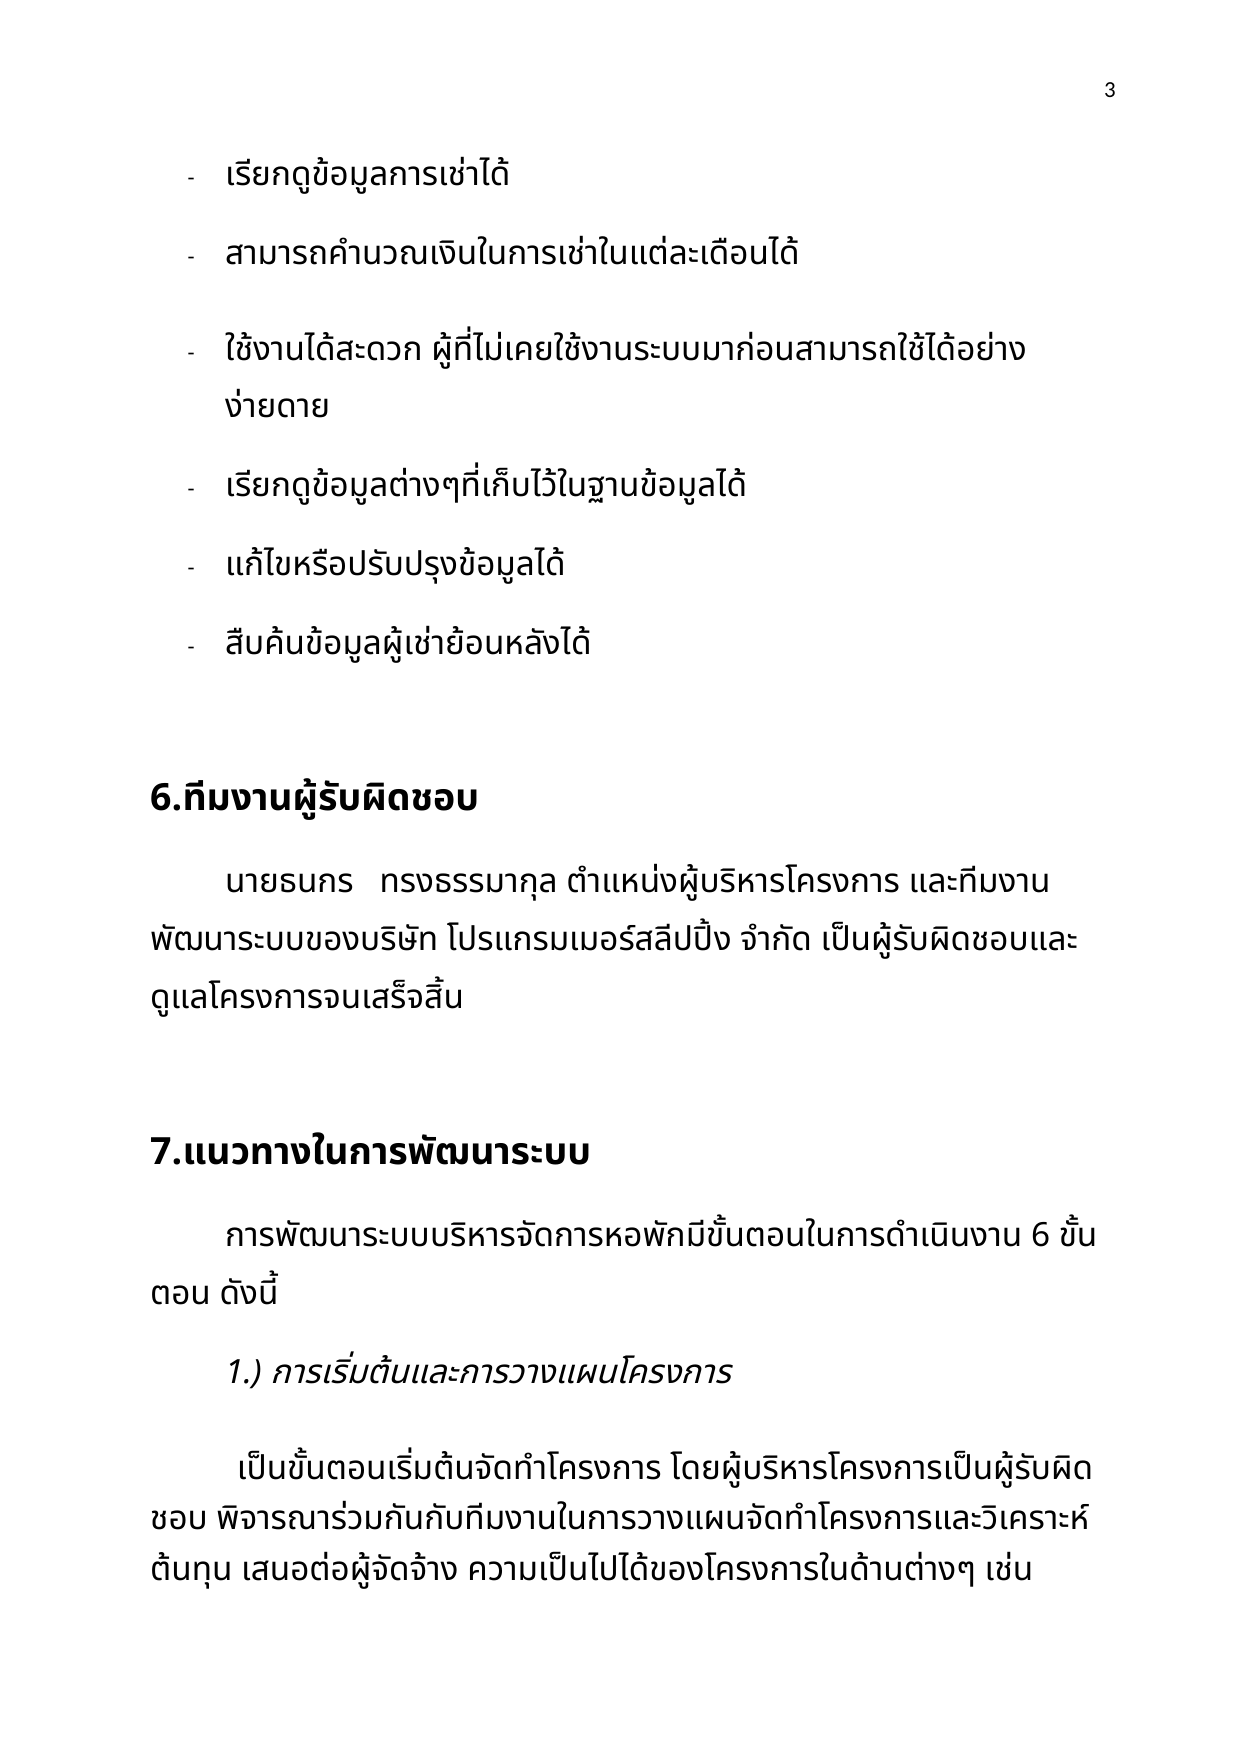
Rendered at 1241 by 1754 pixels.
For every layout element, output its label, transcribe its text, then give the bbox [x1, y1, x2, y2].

text การพัฒนาระบบบริหารจัดการหอพักมีขั้นตอนในการดำเนินงาน 6 ขั้นตอน ดังนี้ [150, 1211, 1116, 1319]
text 1.) การเริ่มต้นและการวางแผนโครงการ [150, 1348, 1116, 1398]
list ใช้งานได้สะดวก ผู้ที่ไม่เคยใช้งานระบบมาก่อนสามารถใช้ได้อย่างง่ายดาย [187, 324, 1116, 433]
text 7.แนวทางในการพัฒนาระบบ [150, 1124, 1116, 1181]
list สามารถคำนวณเงินในการเช่าในแต่ละเดือนได้ [187, 229, 1116, 279]
text นายธนกร ทรงธรรมากุล ตำแหน่งผู้บริหารโครงการ และทีมงานพัฒนาระบบของบริษัท โปรแกรมเมอร์สลีปปิ้ง จำกัด เป็นผู้รับผิดชอบและดูแลโครงการจนเสร็จสิ้น [150, 857, 1116, 1023]
list แก้ไขหรือปรับปรุงข้อมูลได้ [187, 540, 1116, 590]
list สืบค้นข้อมูลผู้เช่าย้อนหลังได้ [187, 619, 1116, 669]
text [150, 1444, 1116, 1595]
list เรียกดูข้อมูลต่างๆที่เก็บไว้ในฐานข้อมูลได้ [187, 461, 1116, 512]
list เรียกดูข้อมูลการเช่าได้ [187, 150, 1116, 200]
text 6.ทีมงานผู้รับผิดชอบ [150, 771, 1116, 827]
